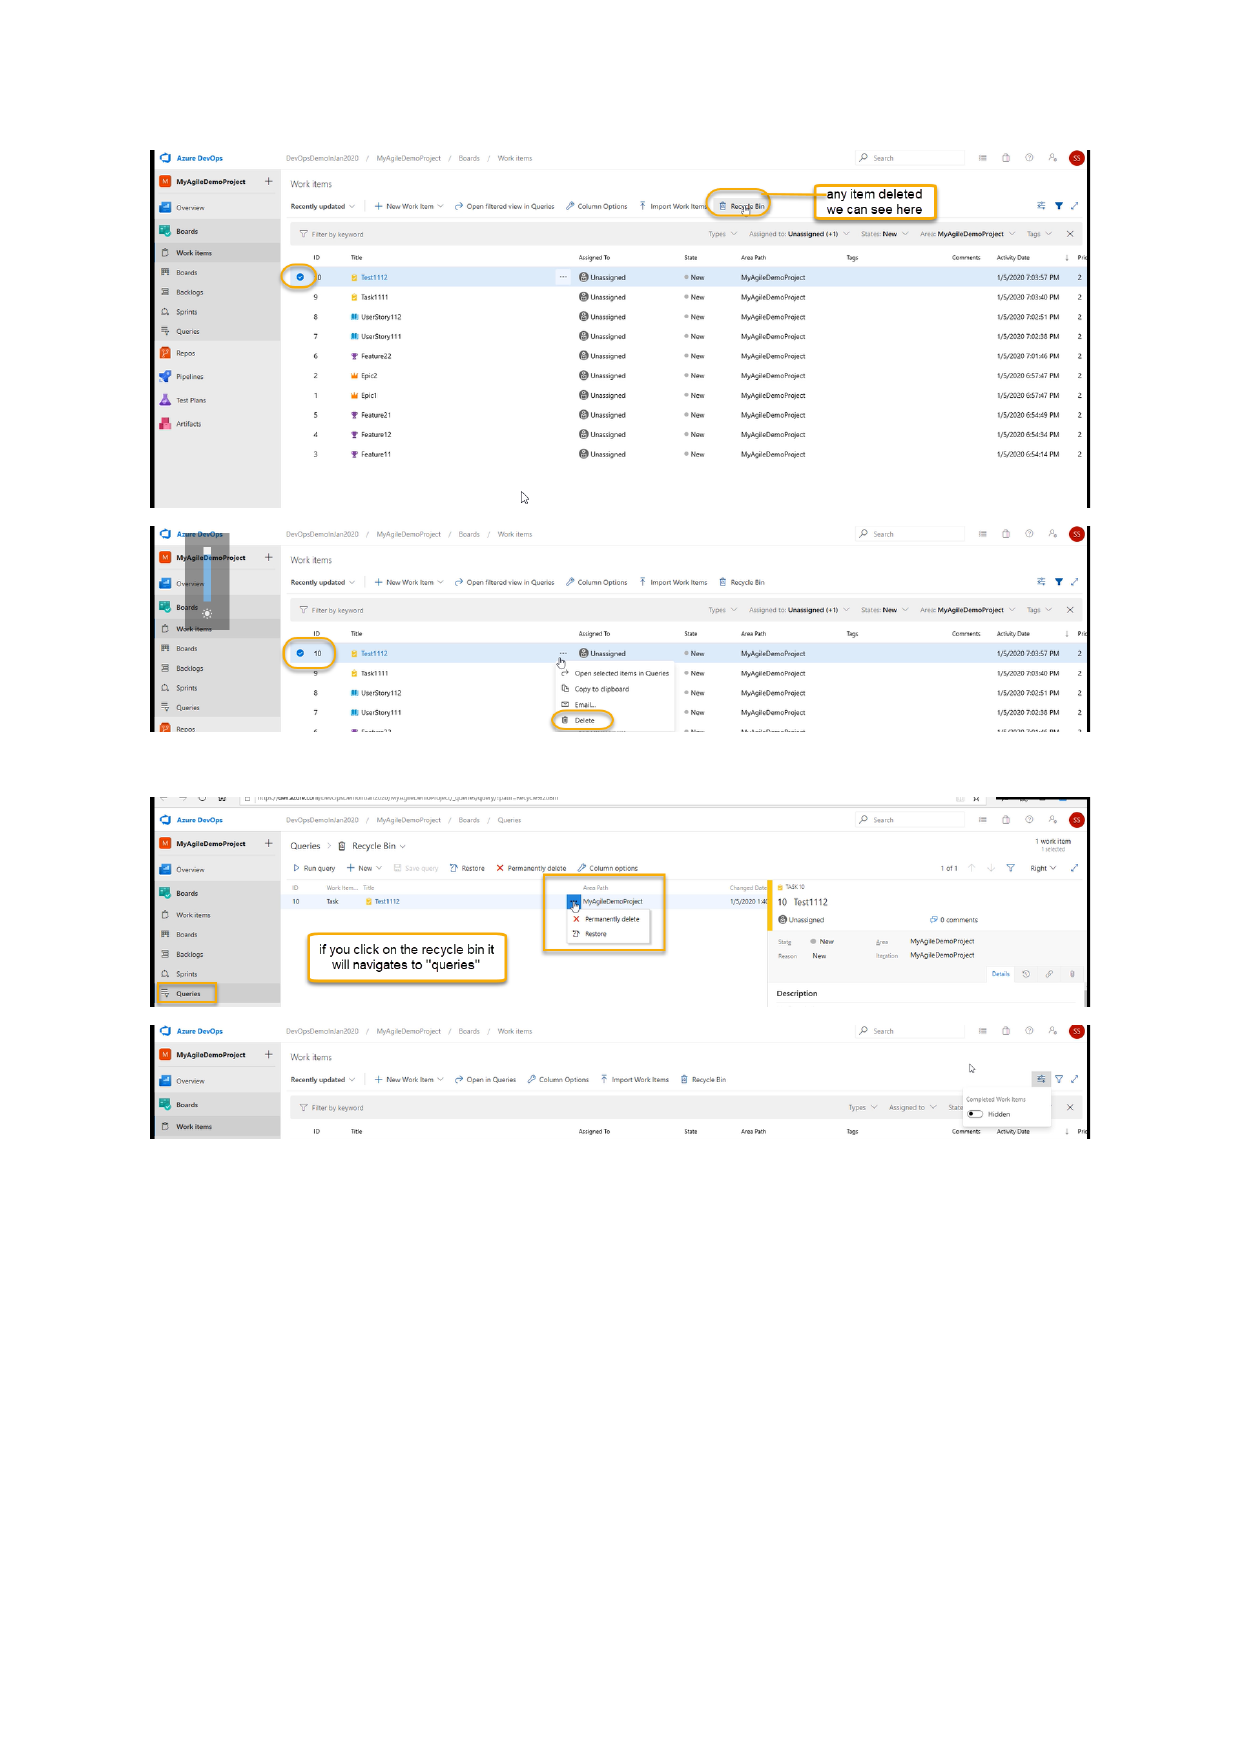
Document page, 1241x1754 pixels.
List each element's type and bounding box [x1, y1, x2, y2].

picture [150, 526, 1091, 732]
picture [150, 1025, 1091, 1139]
picture [150, 797, 1091, 1007]
picture [150, 150, 1091, 508]
